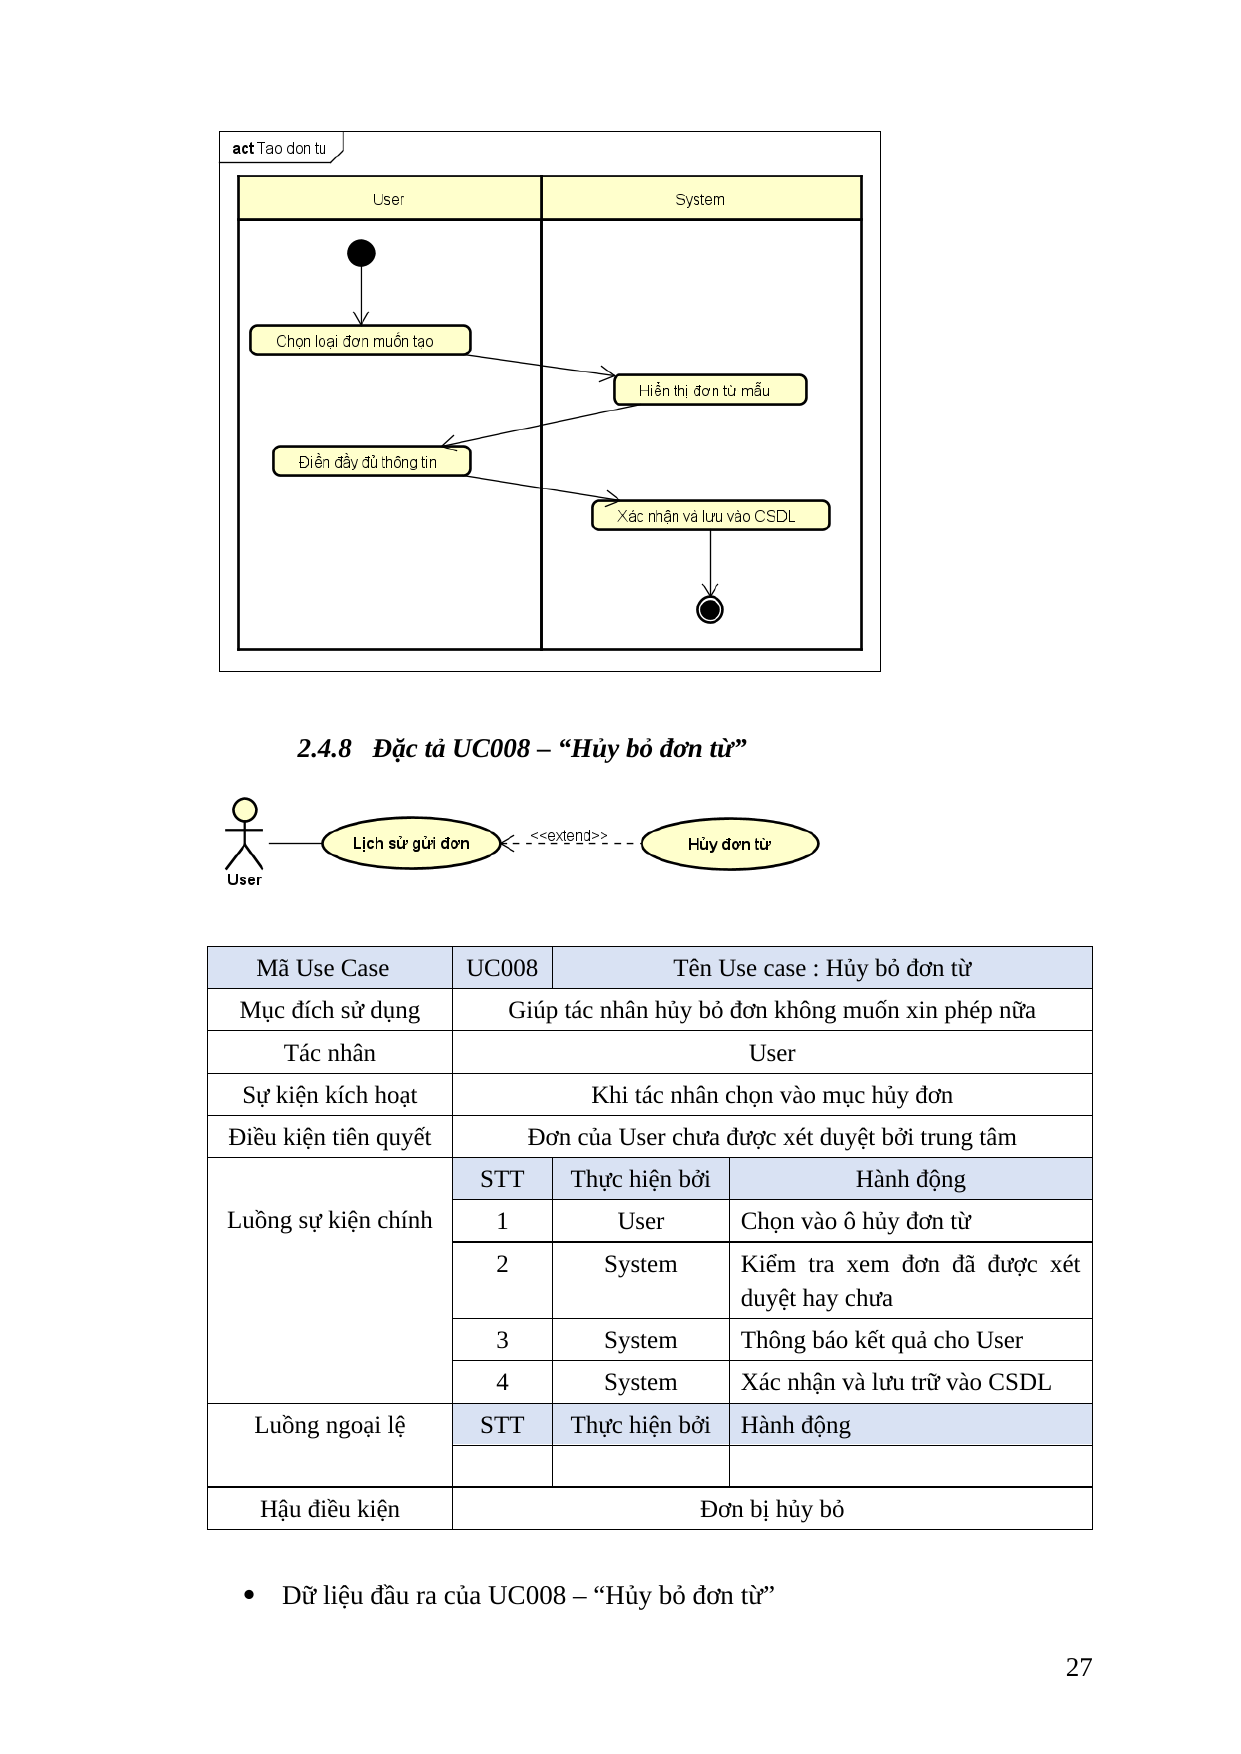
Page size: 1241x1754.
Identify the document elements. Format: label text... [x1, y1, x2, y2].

table_cell Kiểm tra xem đơn đã được xét duyệt hay chưa [730, 1243, 1092, 1318]
table_cell Luồng ngoại lệ [208, 1404, 452, 1486]
table_cell [730, 1446, 1092, 1486]
table_cell Thực hiện bởi [553, 1158, 729, 1199]
table_cell Khi tác nhân chọn vào mục hủy đơn [453, 1074, 1092, 1115]
table_cell Xác nhận và lưu trữ vào CSDL [730, 1361, 1092, 1402]
table_cell Điều kiện tiên quyết [208, 1116, 452, 1157]
table_header Tên Use case : Hủy bỏ đơn từ [553, 947, 1092, 988]
table_cell Chọn vào ô hủy đơn từ [730, 1200, 1092, 1241]
table_cell Mục đích sử dụng [208, 989, 452, 1030]
table_cell Hành động [730, 1404, 1092, 1444]
table_cell Hành động [730, 1158, 1092, 1199]
table_cell Tác nhân [208, 1031, 452, 1073]
table_cell Đơn của User chưa được xét duyệt bởi trung tâm [453, 1116, 1092, 1157]
table_cell User [453, 1031, 1092, 1073]
table_cell User [553, 1200, 729, 1241]
table_cell Luồng sự kiện chính [208, 1158, 452, 1402]
table_cell Thông báo kết quả cho User [730, 1319, 1092, 1360]
table_cell Giúp tác nhân hủy bỏ đơn không muốn xin phép nữa [453, 989, 1092, 1030]
table_cell [453, 1446, 552, 1486]
table_cell [553, 1446, 729, 1486]
table_cell System [553, 1319, 729, 1360]
table_cell STT [453, 1158, 552, 1199]
table_cell Sự kiện kích hoạt [208, 1074, 452, 1115]
table_header Mã Use Case [208, 947, 452, 988]
table_cell Hậu điều kiện [208, 1488, 452, 1528]
list Dữ liệu đầu ra của UC008 – “Hủy bỏ đơn từ” [244, 1579, 1092, 1611]
picture [206, 785, 831, 924]
table_cell System [553, 1243, 729, 1318]
list Đặc tả UC008 – “Hủy bỏ đơn từ” [297, 732, 1092, 763]
table_header UC008 [453, 947, 552, 988]
table_cell Đơn bị hủy bỏ [453, 1488, 1092, 1528]
table_cell 2 [453, 1243, 552, 1318]
picture [206, 118, 892, 683]
table_cell STT [453, 1404, 552, 1444]
table_cell 3 [453, 1319, 552, 1360]
table_cell System [553, 1361, 729, 1402]
table_cell 1 [453, 1200, 552, 1241]
table_cell Thực hiện bởi [553, 1404, 729, 1444]
table_cell 4 [453, 1361, 552, 1402]
